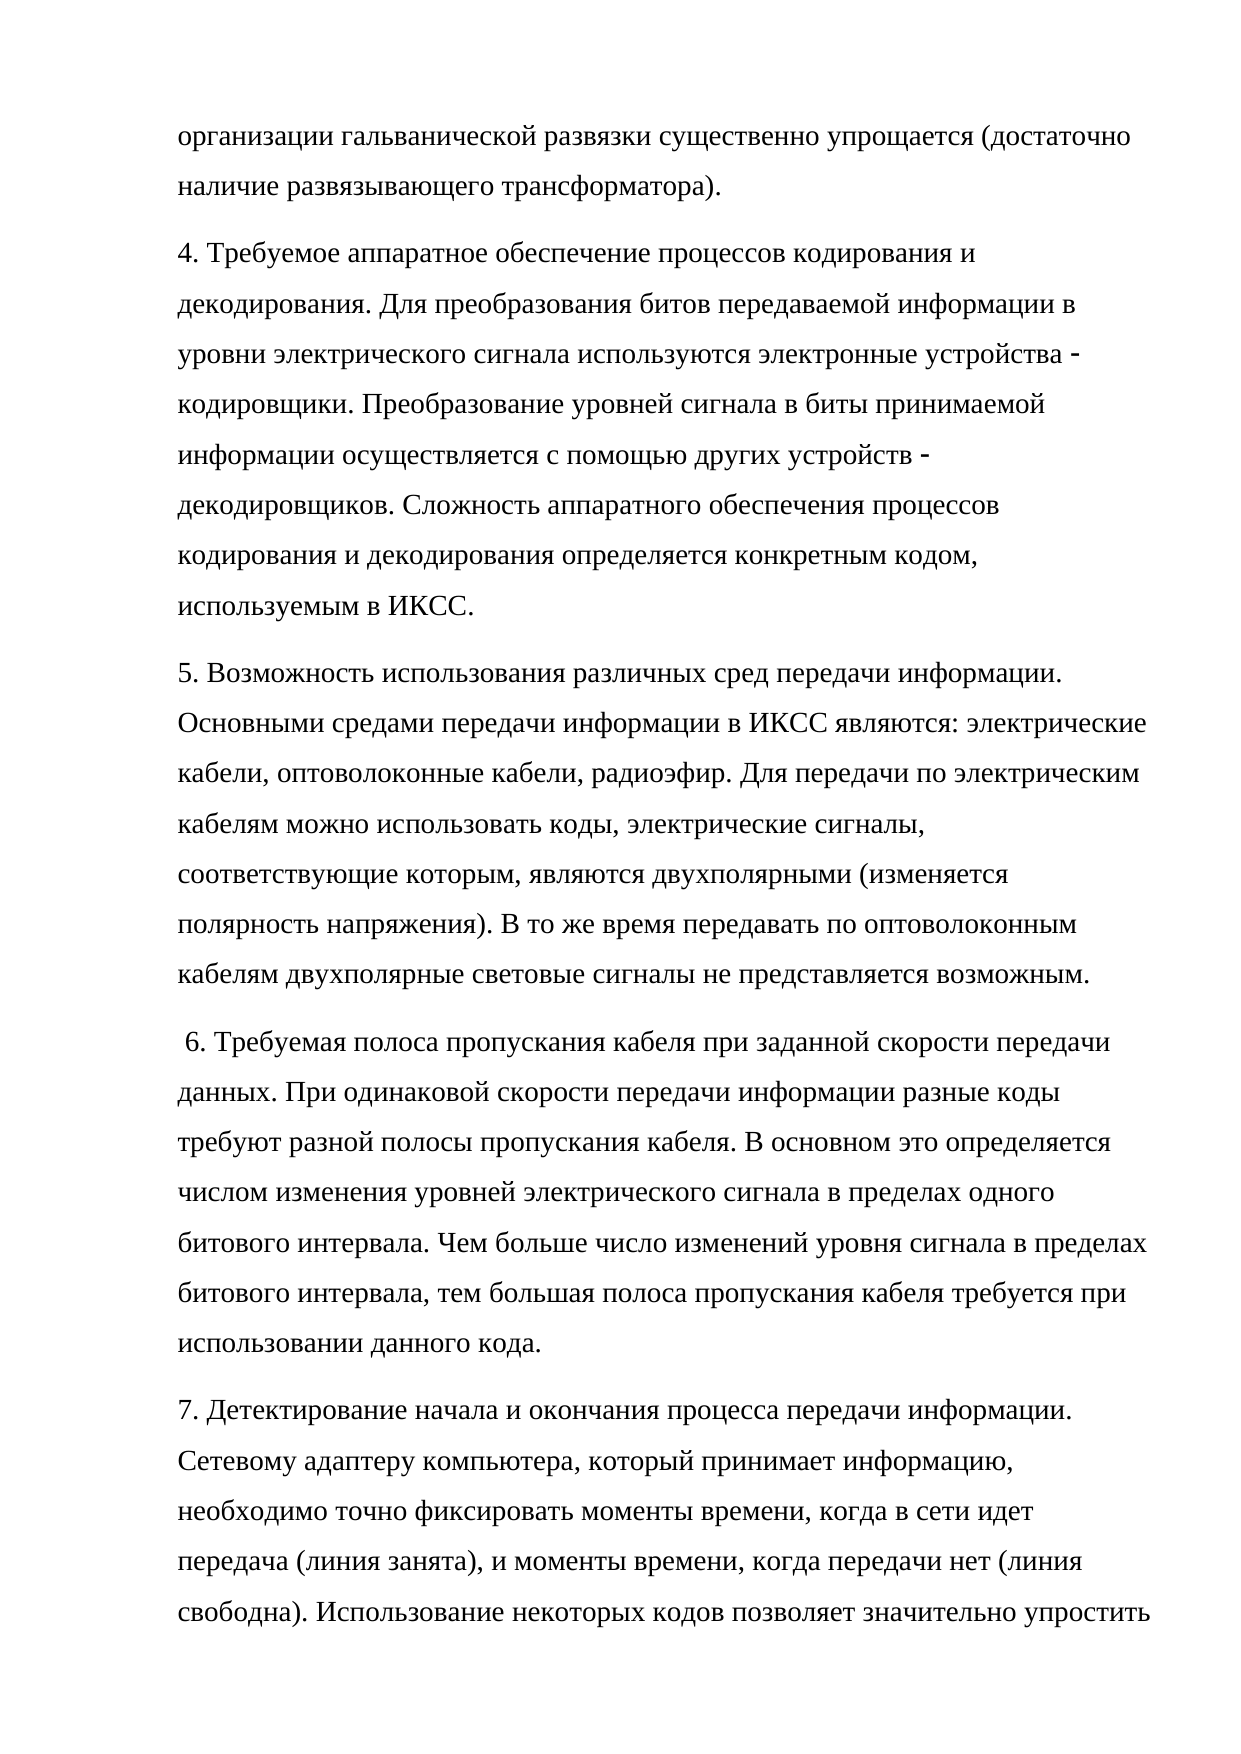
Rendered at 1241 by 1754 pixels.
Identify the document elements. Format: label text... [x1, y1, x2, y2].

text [177, 118, 1152, 202]
text 5. Возможность использования различных сред передачи информации. Основными средами передачи информации в ИКСС являются: электрические кабели, оптоволоконные кабели, радиоэфир. Для передачи по электрическим кабелям можно использовать коды, электрические сигналы, соответствующие которым, являются двухполярными (изменяется полярность напряжения). В то же время передавать по оптоволоконным кабелям двухполярные световые сигналы не представляется возможным. [177, 655, 1152, 990]
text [177, 1392, 1152, 1627]
text 6. Требуемая полоса пропускания кабеля при заданной скорости передачи данных. При одинаковой скорости передачи информации разные коды требуют разной полосы пропускания кабеля. В основном это определяется числом изменения уровней электрического сигнала в пределах одного битового интервала. Чем больше число изменений уровня сигнала в пределах битового интервала, тем большая полоса пропускания кабеля требуется при использовании данного кода. [177, 1024, 1152, 1359]
text 4. Требуемое аппаратное обеспечение процессов кодирования и декодирования. Для преобразования битов передаваемой информации в уровни электрического сигнала используются электронные устройства кодировщики. Преобразование уровней сигнала в биты принимаемой информации осуществляется с помощью других устройств декодировщиков. Сложность аппаратного обеспечения процессов кодирования и декодирования определяется конкретным кодом, используемым в ИКСС. [177, 235, 1152, 621]
